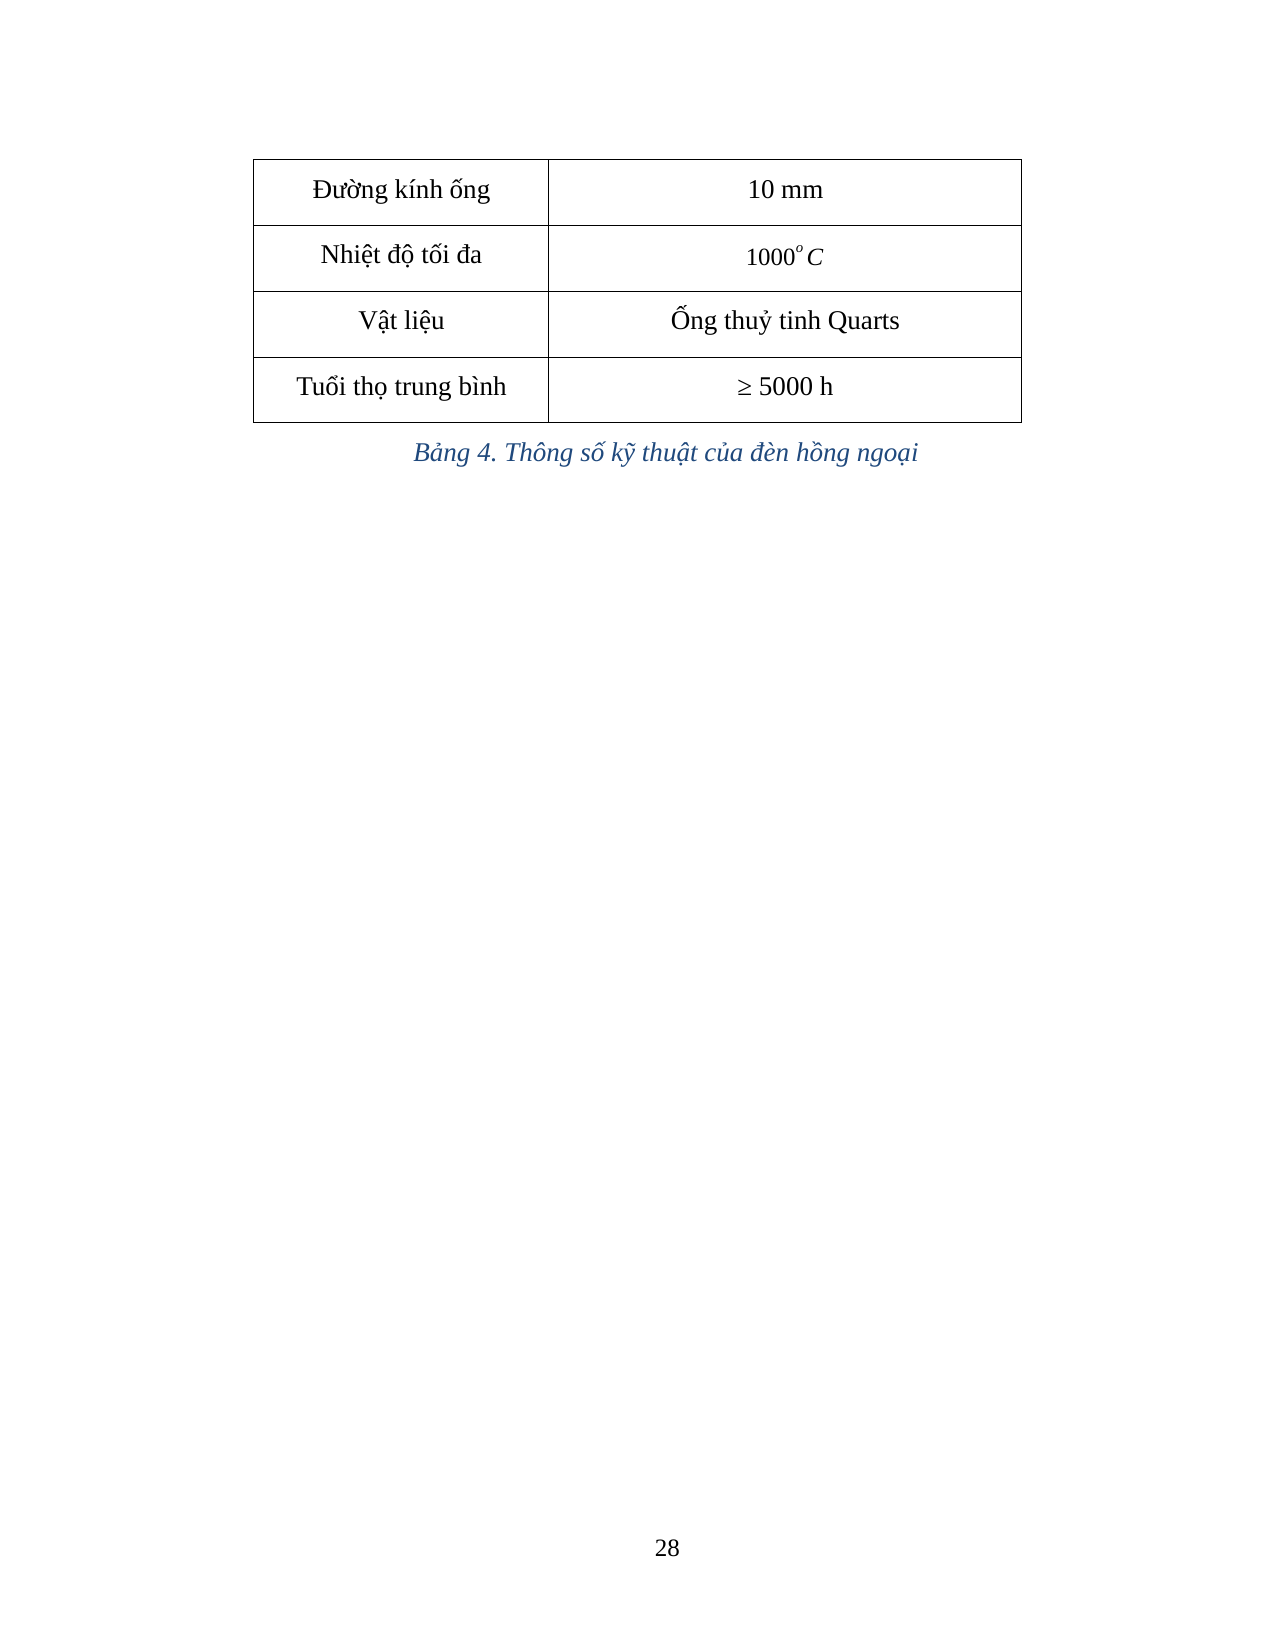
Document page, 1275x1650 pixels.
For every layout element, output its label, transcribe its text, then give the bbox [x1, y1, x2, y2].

table_cell Tuổi thọ trung bình [254, 358, 548, 422]
table_cell Ống thuỷ tinh Quarts [549, 292, 1021, 357]
table_cell Đường kính ống [254, 160, 548, 225]
text Bảng 4. Thông số kỹ thuật của đèn hồng ngoại [148, 436, 1186, 467]
table_cell 10 mm [549, 160, 1021, 225]
table_cell Nhiệt độ tối đa [254, 226, 548, 291]
table_cell ≥ 5000 h [549, 358, 1021, 422]
table_cell Vật liệu [254, 292, 548, 357]
table_cell [549, 226, 1021, 291]
